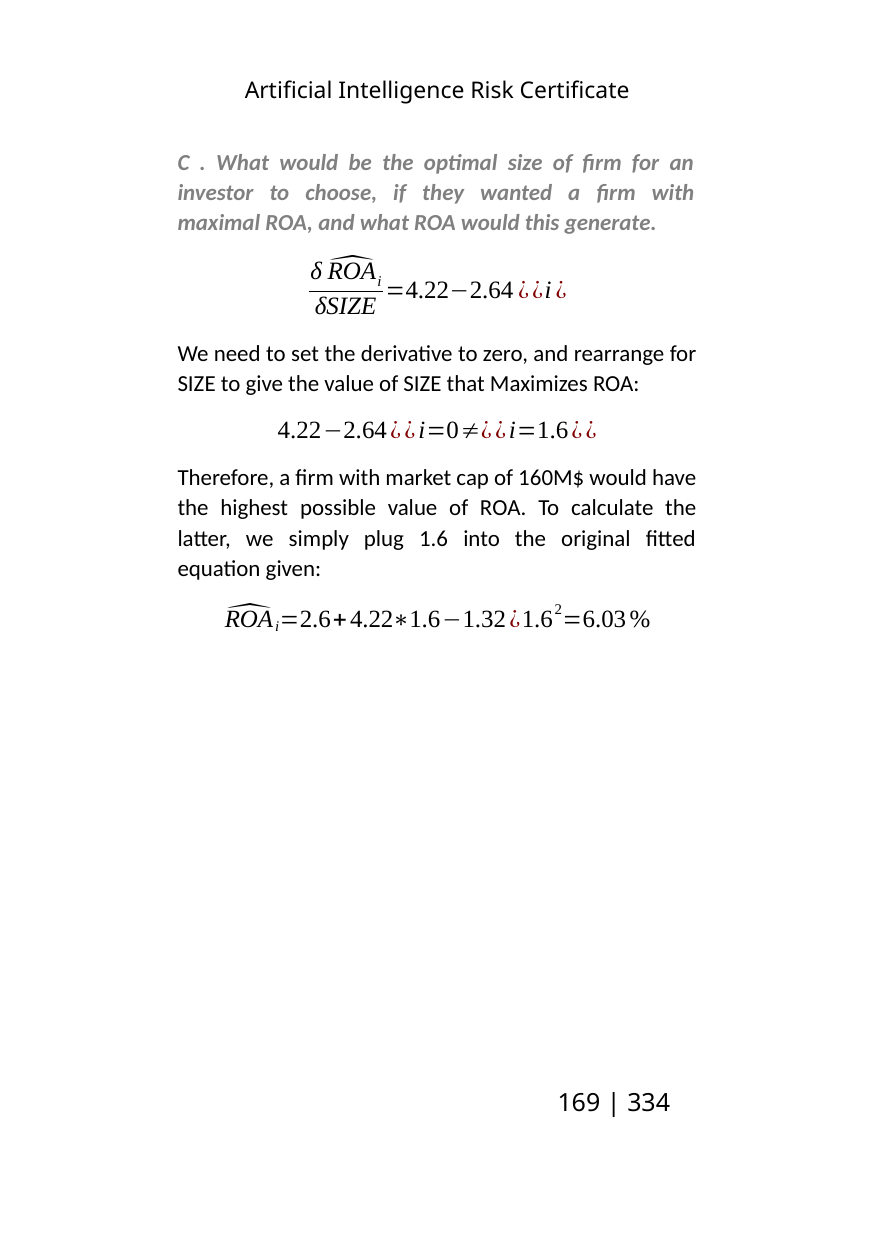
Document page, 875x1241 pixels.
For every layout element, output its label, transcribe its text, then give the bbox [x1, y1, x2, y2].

text C . What would be the optimal size of firm for an investor to choose, if they wanted a firm with maximal ROA, and what ROA would this generate. [177, 148, 697, 236]
text Therefore, a firm with market cap of 160M$ would have the highest possible value of ROA. To calculate the latter, we simply plug 1.6 into the original fitted equation given: [177, 463, 697, 582]
text We need to set the derivative to zero, and rearrange for SIZE to give the value of SIZE that Maximizes ROA: [177, 339, 697, 397]
